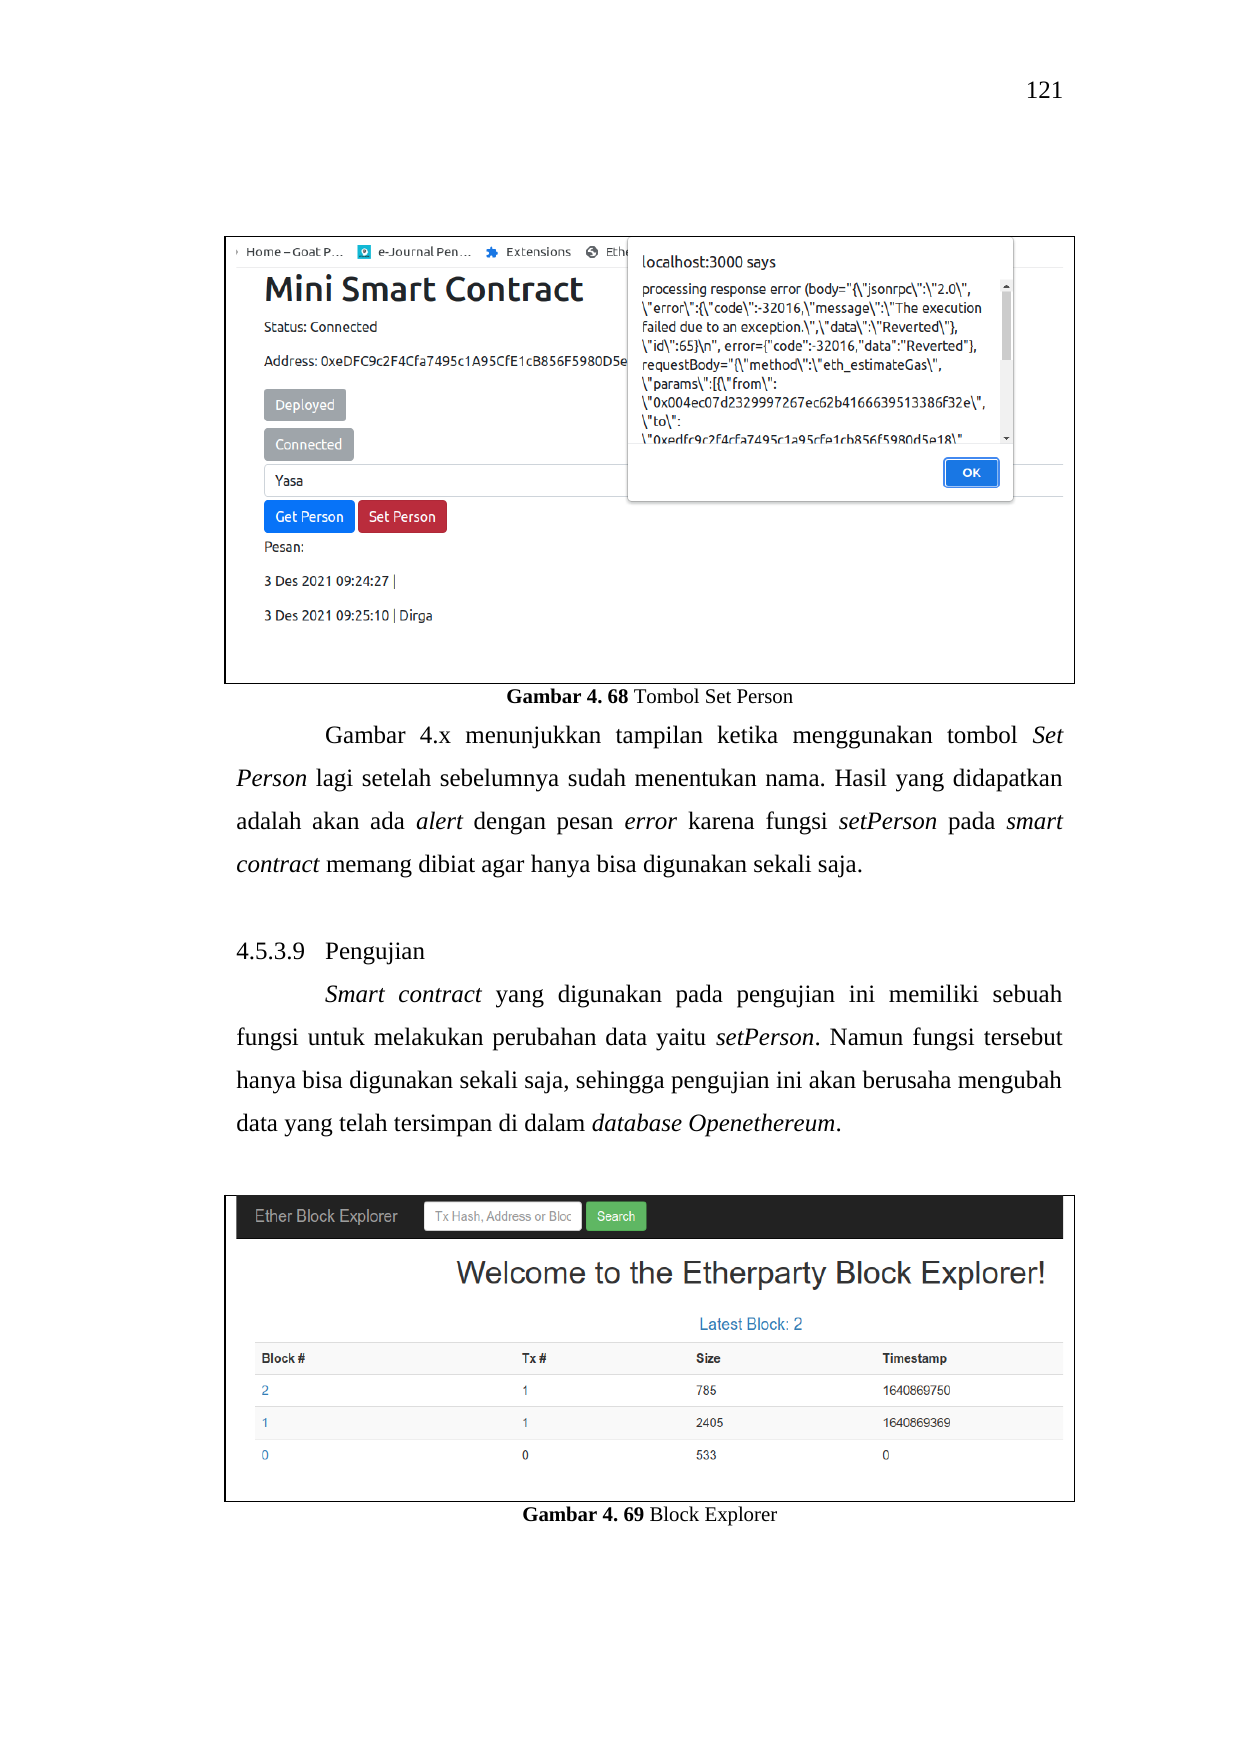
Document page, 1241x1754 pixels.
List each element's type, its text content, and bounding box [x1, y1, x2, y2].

list Pengujian [236, 936, 1063, 964]
text Gambar 4.x menunjukkan tampilan ketika menggunakan tombol Set Person lagi setelah sebelumnya sudah menentukan nama. Hasil yang didapatkan adalah akan ada alert dengan pesan error karena fungsi setPerson pada smart contract memang dibiat agar hanya bisa digunakan sekali saja. [236, 720, 1063, 878]
table_header [226, 237, 1074, 683]
picture [236, 1195, 1064, 1487]
list Smart contract yang digunakan pada pengujian ini memiliki sebuah fungsi untuk melakukan perubahan data yaitu setPerson. Namun fungsi tersebut hanya bisa digunakan sekali saja, sehingga pengujian ini akan berusaha mengubah data yang telah tersimpan di dalam database Openethereum. [236, 979, 1063, 1137]
picture [236, 237, 1064, 669]
table_header [226, 1196, 1074, 1501]
